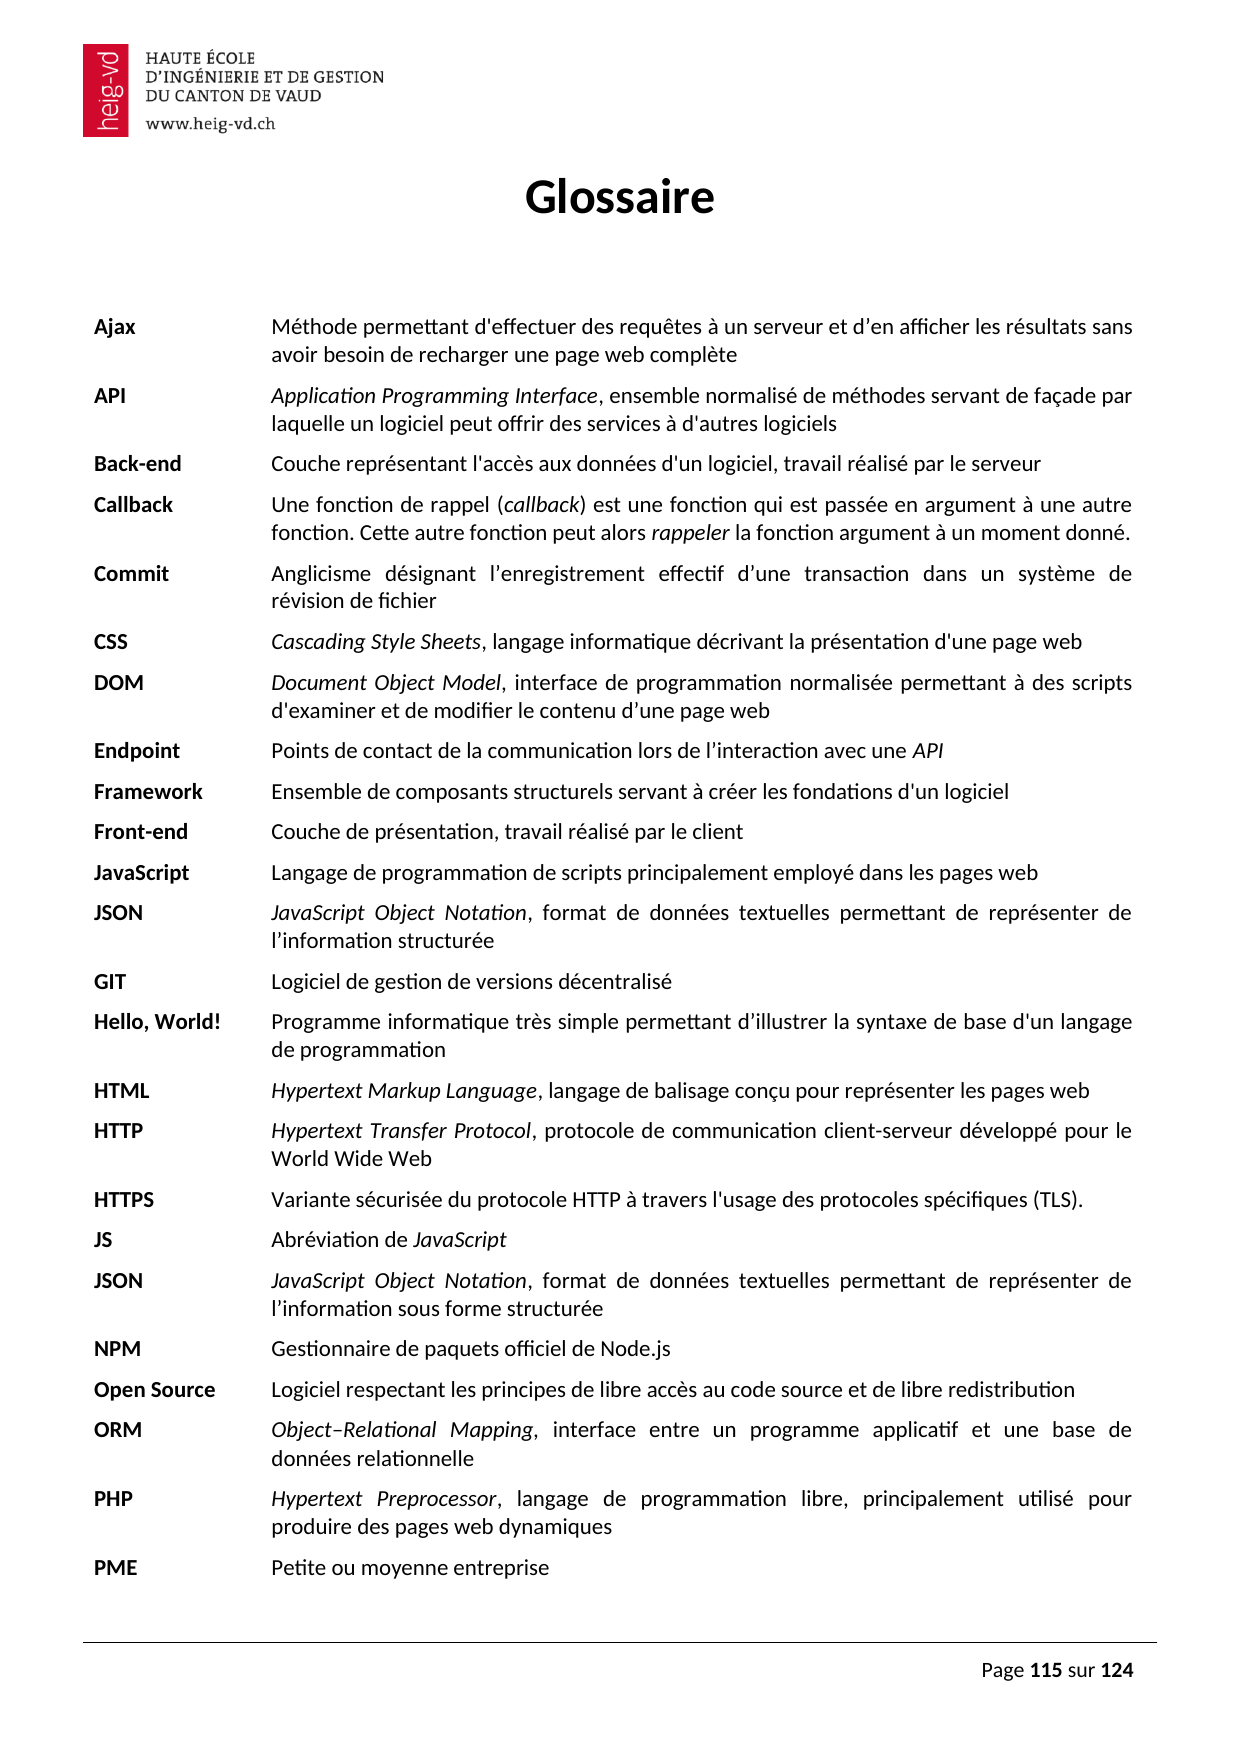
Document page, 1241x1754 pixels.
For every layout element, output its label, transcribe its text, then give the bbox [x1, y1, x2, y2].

table_cell Endpoint [83, 736, 260, 777]
table_cell Front-end [83, 817, 260, 858]
table_header Ajax [83, 313, 260, 381]
table_cell JSON [83, 898, 260, 967]
table_cell Couche représentant l'accès aux données d'un logiciel, travail réalisé par le serveur [260, 450, 1145, 490]
table_header Méthode permettant d'effectuer des requêtes à un serveur et d’en afficher les résultats sans avoir besoin de recharger une page web complète [260, 313, 1145, 381]
table_cell Gestionnaire de paquets officiel de Node.js [260, 1335, 1145, 1375]
table_cell NPM [83, 1335, 260, 1375]
table_cell Hypertext Preprocessor, langage de programmation libre, principalement utilisé pour produire des pages web dynamiques [260, 1484, 1145, 1553]
table_cell Framework [83, 777, 260, 817]
table_cell JavaScript Object Notation, format de données textuelles permettant de représenter de l’information structurée [260, 898, 1145, 967]
table_cell Une fonction de rappel (callback) est une fonction qui est passée en argument à une autre fonction. Cette autre fonction peut alors rappeler la fonction argument à un moment donné. [260, 490, 1145, 559]
table_cell JavaScript Object Notation, format de données textuelles permettant de représenter de l’information sous forme structurée [260, 1266, 1145, 1334]
table_cell HTML [83, 1076, 260, 1116]
table_cell JavaScript [83, 858, 260, 898]
table_cell PME [83, 1553, 260, 1593]
table_cell Ensemble de composants structurels servant à créer les fondations d'un logiciel [260, 777, 1145, 817]
table_cell PHP [83, 1484, 260, 1553]
table_cell Langage de programmation de scripts principalement employé dans les pages web [260, 858, 1145, 898]
table_cell Logiciel respectant les principes de libre accès au code source et de libre redistribution [260, 1375, 1145, 1416]
table_cell JS [83, 1226, 260, 1266]
table_cell Application Programming Interface, ensemble normalisé de méthodes servant de façade par laquelle un logiciel peut offrir des services à d'autres logiciels [260, 381, 1145, 449]
table_cell CSS [83, 627, 260, 668]
picture [83, 44, 384, 137]
table_cell Programme informatique très simple permettant d’illustrer la syntaxe de base d'un langage de programmation [260, 1008, 1145, 1076]
table_cell Variante sécurisée du protocole HTTP à travers l'usage des protocoles spécifiques (TLS). [260, 1185, 1145, 1226]
table_cell Abréviation de JavaScript [260, 1226, 1145, 1266]
table_cell JSON [83, 1266, 260, 1334]
table_cell Open Source [83, 1375, 260, 1416]
table_cell Couche de présentation, travail réalisé par le client [260, 817, 1145, 858]
table_cell Hypertext Transfer Protocol, protocole de communication client-serveur développé pour le World Wide Web [260, 1116, 1145, 1185]
table_cell HTTP [83, 1116, 260, 1185]
table_cell Document Object Model, interface de programmation normalisée permettant à des scripts d'examiner et de modifier le contenu d’une page web [260, 668, 1145, 736]
table_cell Commit [83, 559, 260, 627]
table_cell DOM [83, 668, 260, 736]
table_cell Points de contact de la communication lors de l’interaction avec une API [260, 736, 1145, 777]
table_cell GIT [83, 967, 260, 1007]
table_cell Anglicisme désignant l’enregistrement effectif d’une transaction dans un système de révision de fichier [260, 559, 1145, 627]
table_cell Cascading Style Sheets, langage informatique décrivant la présentation d'une page web [260, 627, 1145, 668]
table_cell Logiciel de gestion de versions décentralisé [260, 967, 1145, 1007]
table_cell Back-end [83, 450, 260, 490]
table_cell Object–Relational Mapping, interface entre un programme applicatif et une base de données relationnelle [260, 1416, 1145, 1484]
table_cell HTTPS [83, 1185, 260, 1226]
table_cell ORM [83, 1416, 260, 1484]
table_cell Petite ou moyenne entreprise [260, 1553, 1145, 1593]
text Glossaire [83, 165, 1157, 226]
table_cell Hello, World! [83, 1008, 260, 1076]
table_cell Hypertext Markup Language, langage de balisage conçu pour représenter les pages web [260, 1076, 1145, 1116]
table_cell Callback [83, 490, 260, 559]
table_cell API [83, 381, 260, 449]
